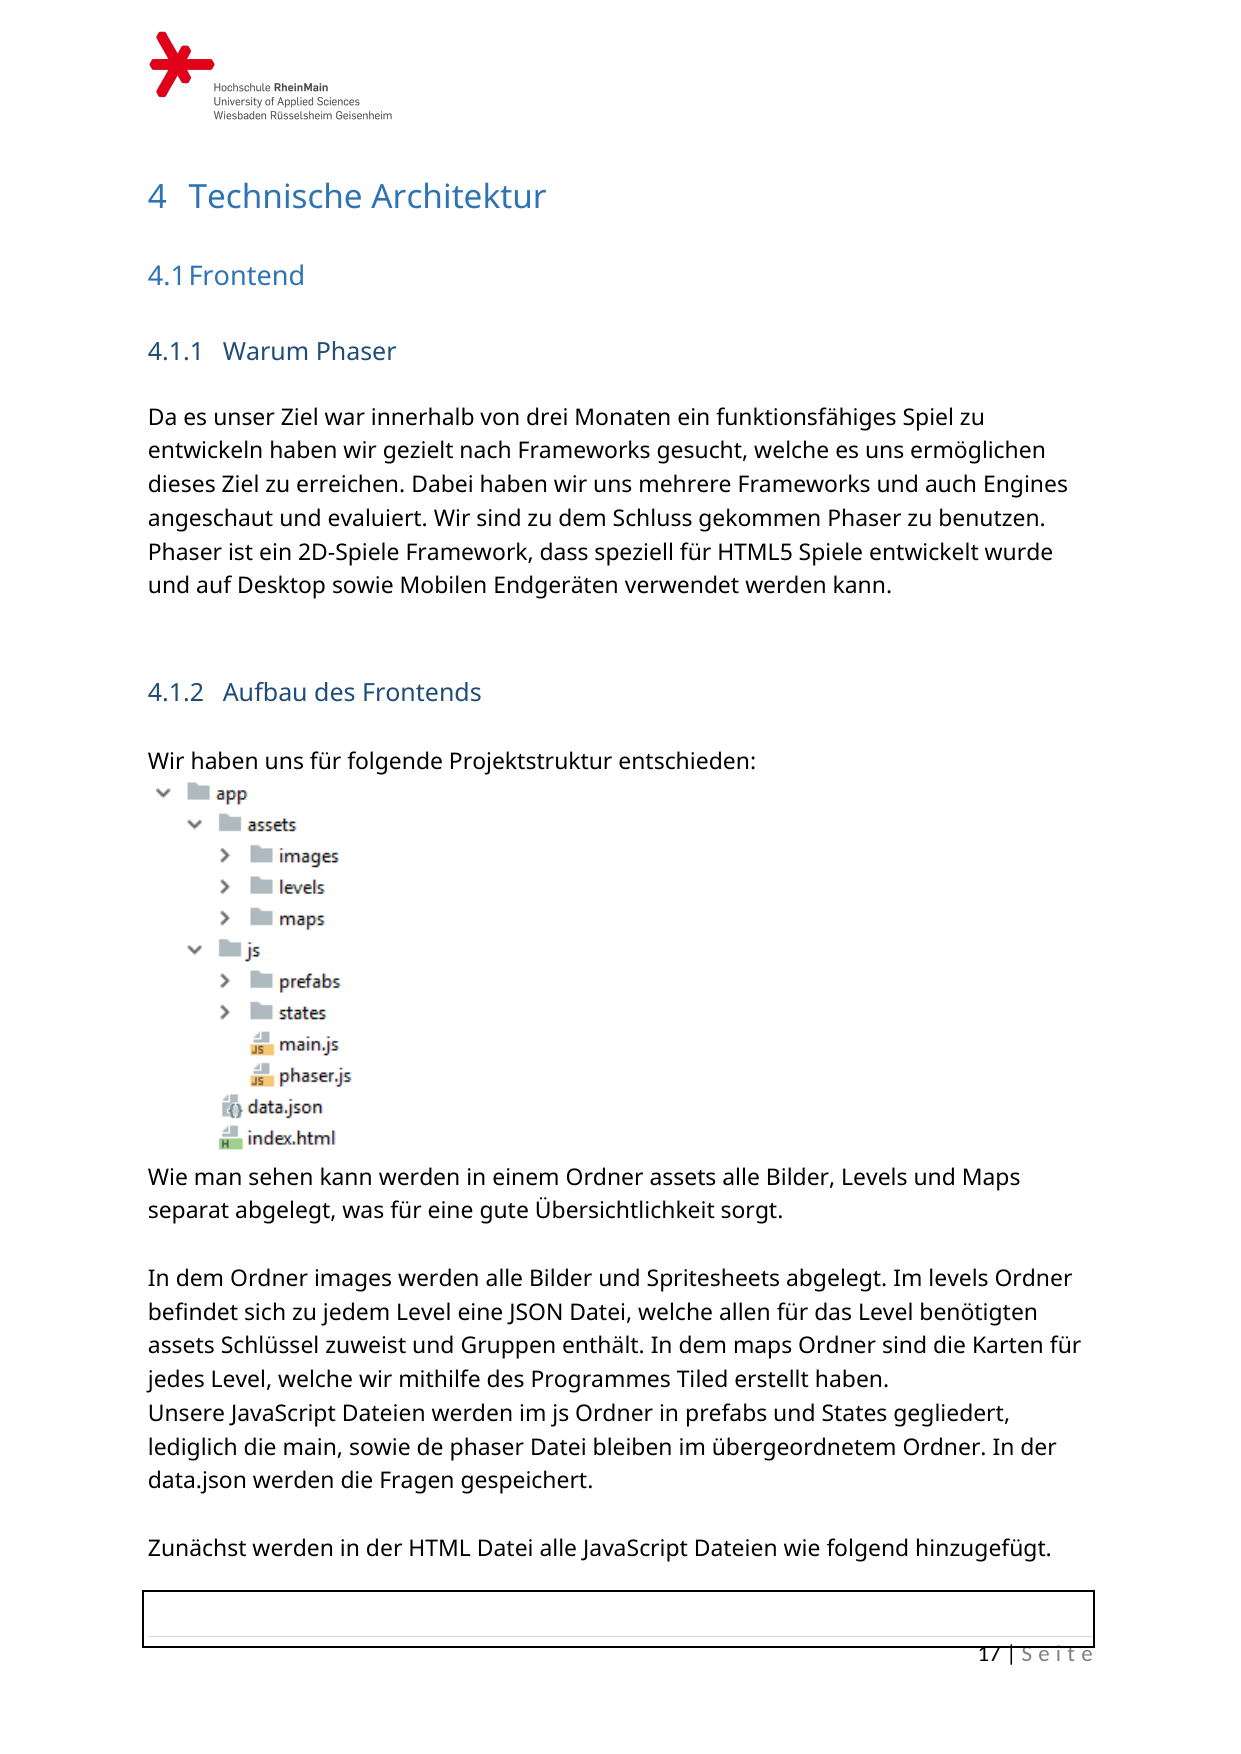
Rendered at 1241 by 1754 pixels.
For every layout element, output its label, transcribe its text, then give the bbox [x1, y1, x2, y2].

text Zunächst werden in der HTML Datei alle JavaScript Dateien wie folgend hinzugefügt. [148, 1532, 1093, 1563]
subtitle Warum Phaser [148, 334, 1093, 368]
picture [147, 29, 394, 122]
text Da es unser Ziel war innerhalb von drei Monaten ein funktionsfähiges Spiel zu entwickeln haben wir gezielt nach Frameworks gesucht, welche es uns ermöglichen dieses Ziel zu erreichen. Dabei haben wir uns mehrere Frameworks und auch Engines angeschaut und evaluiert. Wir sind zu dem Schluss gekommen Phaser zu benutzen. Phaser ist ein 2D-Spiele Framework, dass speziell für HTML5 Spiele entwickelt wurde und auf Desktop sowie Mobilen Endgeräten verwendet werden kann. [148, 401, 1093, 601]
picture [147, 779, 364, 1159]
text Wie man sehen kann werden in einem Ordner assets alle Bilder, Levels und Maps separat abgelegt, was für eine gute Übersichtlichkeit sorgt. [148, 1161, 1093, 1226]
text Unsere JavaScript Dateien werden im js Ordner in prefabs und States gegliedert, lediglich die main, sowie de phaser Datei bleiben im übergeordnetem Ordner. In der data.json werden die Fragen gespeichert. [148, 1397, 1093, 1496]
subtitle Aufbau des Frontends [148, 675, 1093, 709]
text In dem Ordner images werden alle Bilder und Spritesheets abgelegt. Im levels Ordner befindet sich zu jedem Level eine JSON Datei, welche allen für das Level benötigten assets Schlüssel zuweist und Gruppen enthält. In dem maps Ordner sind die Karten für jedes Level, welche wir mithilfe des Programmes Tiled erstellt haben. [148, 1262, 1093, 1394]
subtitle Technische Architektur [148, 173, 1093, 218]
subtitle Frontend [148, 256, 1093, 293]
text Wir haben uns für folgende Projektstruktur entschieden: [148, 745, 1093, 777]
